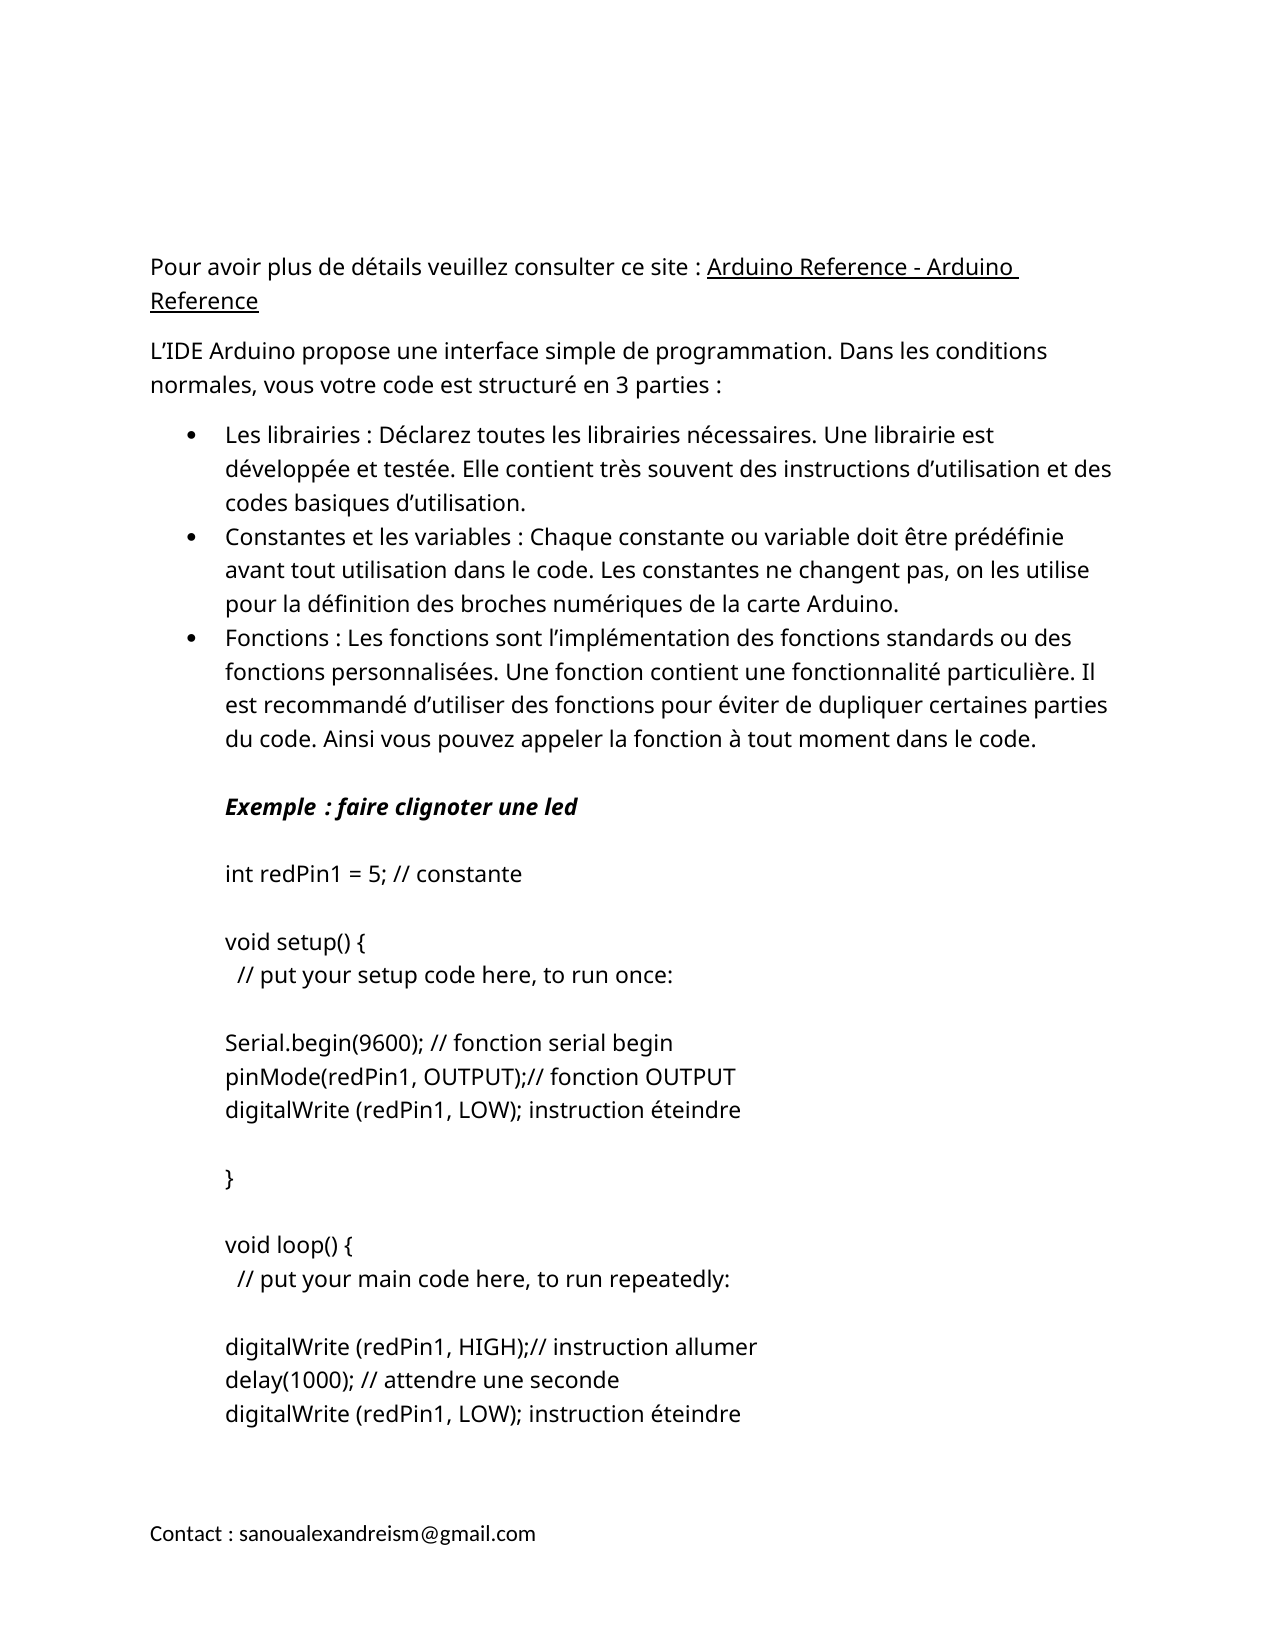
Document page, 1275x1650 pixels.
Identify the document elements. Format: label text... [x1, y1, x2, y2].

list digitalWrite (redPin1, LOW); instruction éteindre [225, 1398, 1125, 1429]
list delay(1000); // attendre une seconde [225, 1364, 1125, 1395]
list Serial.begin(9600); // fonction serial begin [225, 1027, 1125, 1058]
list digitalWrite (redPin1, HIGH);// instruction allumer [225, 1330, 1125, 1362]
list int redPin1 = 5; // constante [225, 858, 1125, 889]
list Exemple : faire clignoter une led [225, 790, 1125, 822]
list // put your main code here, to run repeatedly: [225, 1263, 1125, 1294]
list Constantes et les variables : Chaque constante ou variable doit être prédéfinie avant tout utilisation dans le code. Les constantes ne changent pas, on les utilise pour la définition des broches numériques de la carte Arduino. [187, 520, 1125, 619]
text Pour avoir plus de détails veuillez consulter ce site : Arduino Reference - Arduino Reference [150, 251, 1125, 316]
text L’IDE Arduino propose une interface simple de programmation. Dans les conditions normales, vous votre code est structuré en 3 parties : [150, 335, 1125, 400]
list pinMode(redPin1, OUTPUT);// fonction OUTPUT [225, 1060, 1125, 1092]
list void setup() { [225, 925, 1125, 957]
list Les librairies : Déclarez toutes les librairies nécessaires. Une librairie est développée et testée. Elle contient très souvent des instructions d’utilisation et des codes basiques d’utilisation. [187, 419, 1125, 518]
list void loop() { [225, 1229, 1125, 1260]
list } [225, 1162, 1125, 1193]
list // put your setup code here, to run once: [225, 959, 1125, 990]
list Fonctions : Les fonctions sont l’implémentation des fonctions standards ou des fonctions personnalisées. Une fonction contient une fonctionnalité particulière. Il est recommandé d’utiliser des fonctions pour éviter de dupliquer certaines parties du code. Ainsi vous pouvez appeler la fonction à tout moment dans le code. [187, 622, 1125, 754]
list digitalWrite (redPin1, LOW); instruction éteindre [225, 1094, 1125, 1125]
